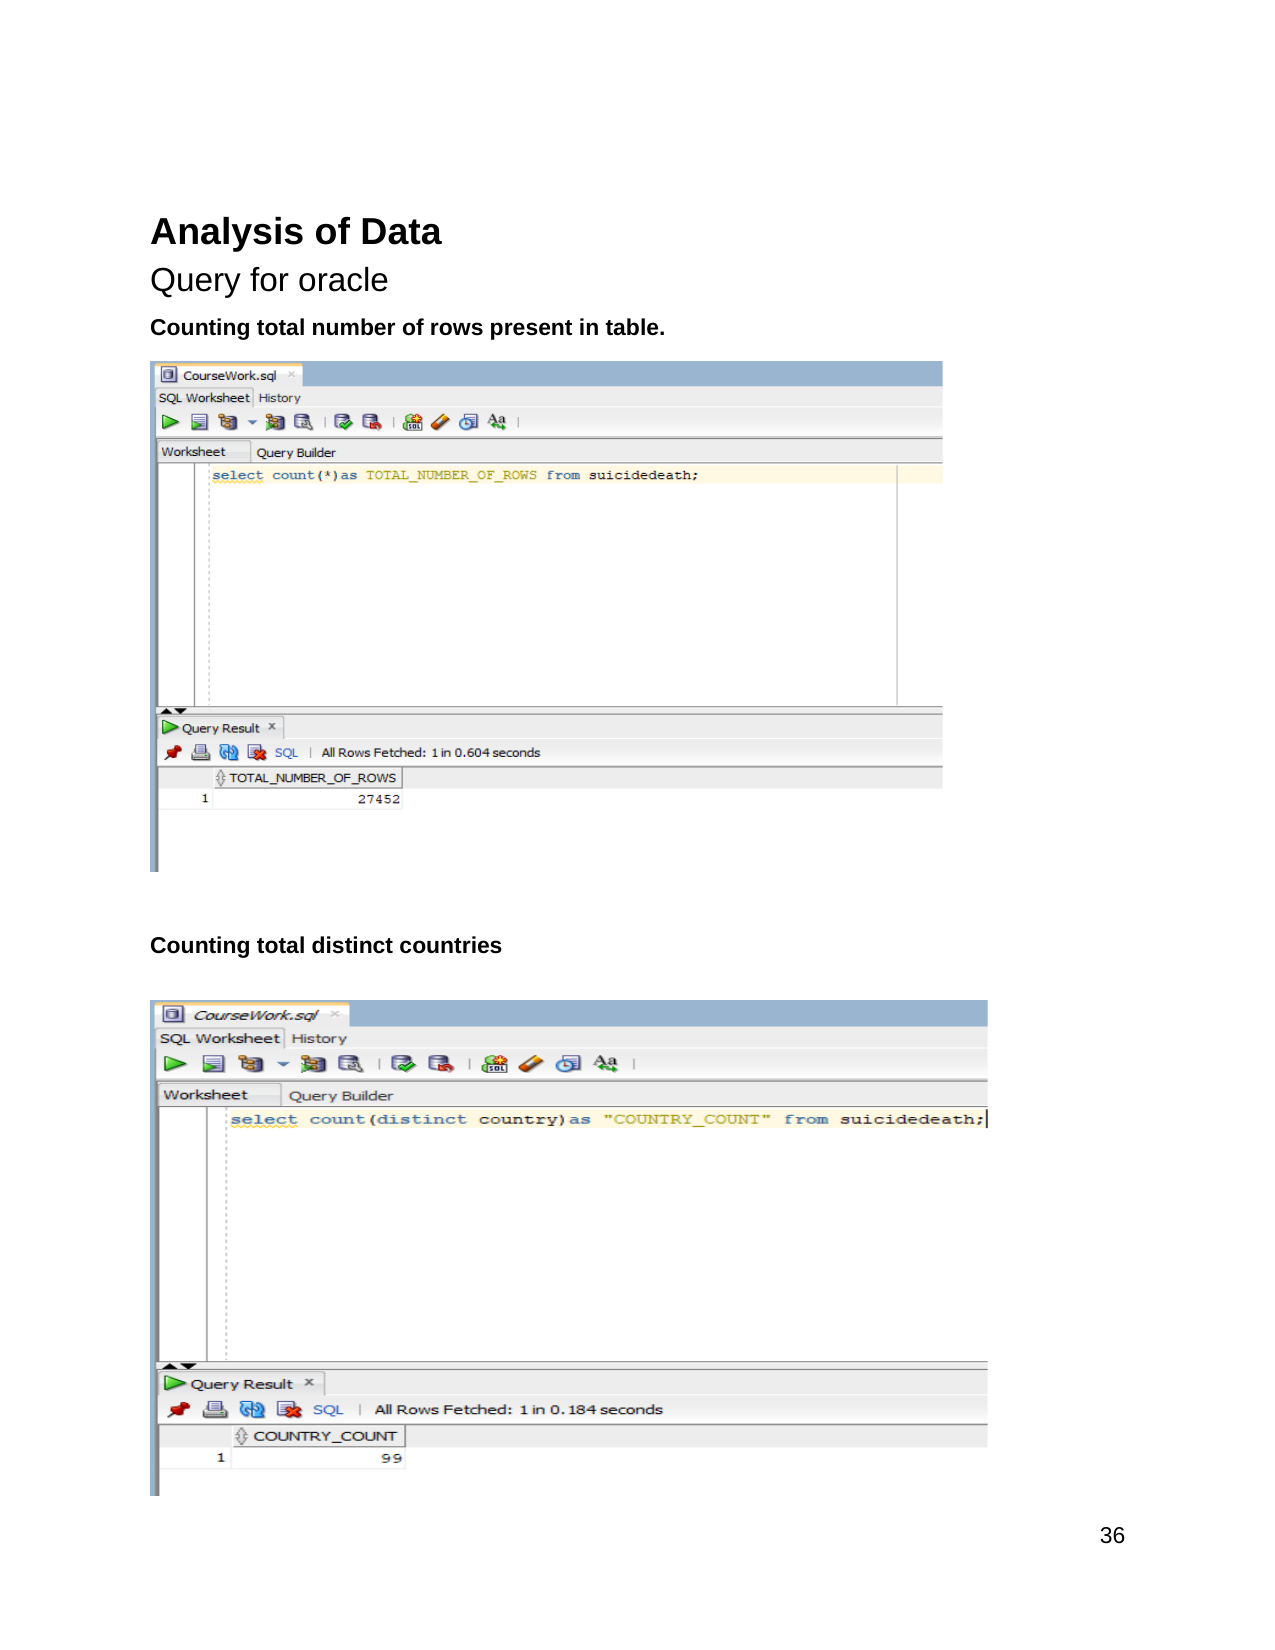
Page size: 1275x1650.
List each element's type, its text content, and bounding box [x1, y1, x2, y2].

picture [150, 361, 943, 872]
text Counting total distinct countries [150, 932, 1125, 958]
subtitle Analysis of Data [150, 209, 1125, 252]
picture [150, 1000, 988, 1496]
text Counting total number of rows present in table. [150, 314, 1125, 340]
subtitle Query for oracle [150, 260, 1125, 298]
